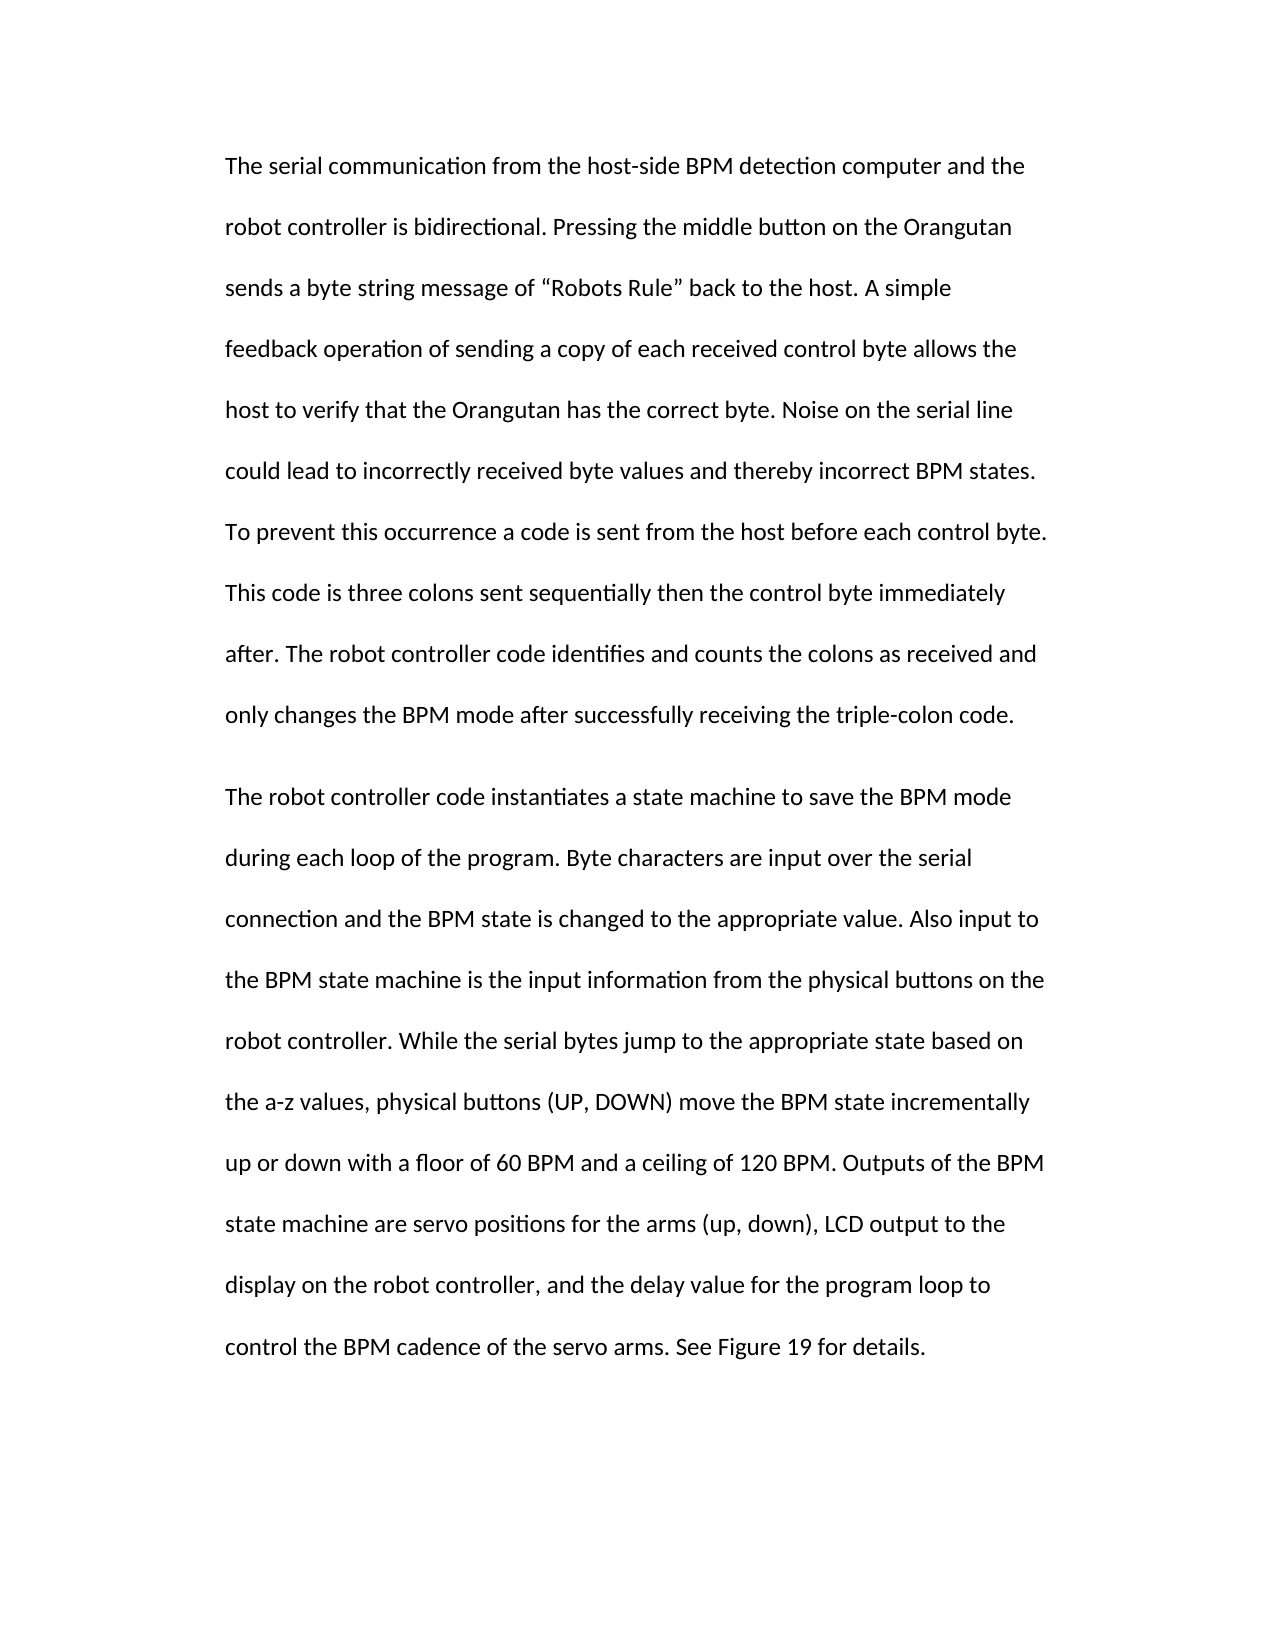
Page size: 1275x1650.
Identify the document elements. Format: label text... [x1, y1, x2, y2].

text The robot controller code instantiates a state machine to save the BPM mode during each loop of the program. Byte characters are input over the serial connection and the BPM state is changed to the appropriate value. Also input to the BPM state machine is the input information from the physical buttons on the robot controller. While the serial bytes jump to the appropriate state based on the a-z values, physical buttons (UP, DOWN) move the BPM state incrementally up or down with a floor of 60 BPM and a ceiling of 120 BPM. Outputs of the BPM state machine are servo positions for the arms (up, down), LCD output to the display on the robot controller, and the delay value for the program loop to control the BPM cadence of the servo arms. See Figure 19 for details. [225, 781, 1050, 1361]
text The serial communication from the host-side BPM detection computer and the robot controller is bidirectional. Pressing the middle button on the Orangutan sends a byte string message of “Robots Rule” back to the host. A simple feedback operation of sending a copy of each received control byte allows the host to verify that the Orangutan has the correct byte. Noise on the serial line could lead to incorrectly received byte values and thereby incorrect BPM states. To prevent this occurrence a code is sent from the host before each control byte. This code is three colons sent sequentially then the control byte immediately after. The robot controller code identifies and counts the colons as received and only changes the BPM mode after successfully receiving the triple-colon code. [225, 150, 1050, 730]
